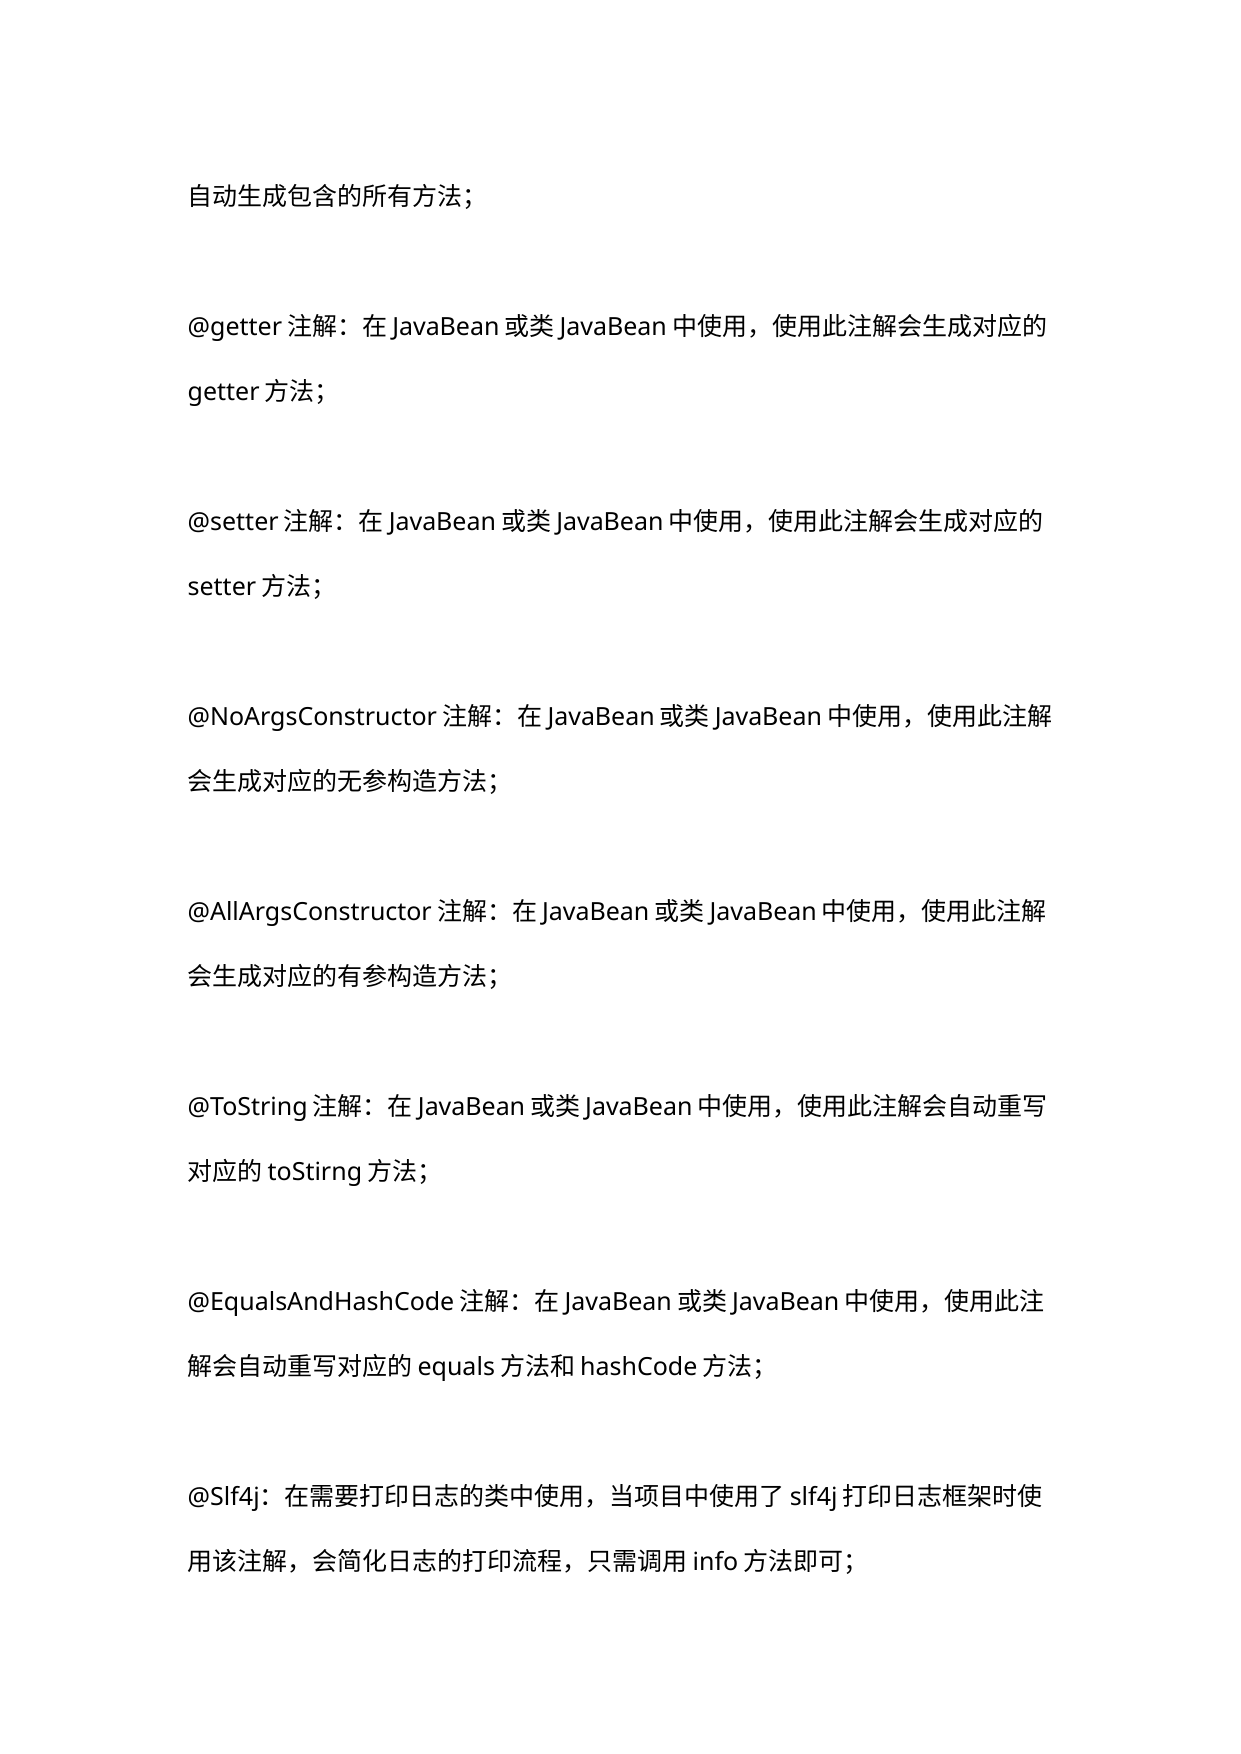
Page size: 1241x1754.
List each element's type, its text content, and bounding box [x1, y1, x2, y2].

text @NoArgsConstructor注解：在JavaBean或类JavaBean中使用，使用此注解会生成对应的无参构造方法； [187, 682, 1053, 812]
text @Slf4j：在需要打印日志的类中使用，当项目中使用了slf4j打印日志框架时使用该注解，会简化日志的打印流程，只需调用info方法即可； [187, 1462, 1053, 1592]
text @EqualsAndHashCode注解：在JavaBean或类JavaBean中使用，使用此注解会自动重写对应的equals方法和hashCode方法； [187, 1267, 1053, 1397]
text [187, 162, 1053, 227]
text @AllArgsConstructor注解：在JavaBean或类JavaBean中使用，使用此注解会生成对应的有参构造方法； [187, 877, 1053, 1007]
text @setter注解：在JavaBean或类JavaBean中使用，使用此注解会生成对应的setter方法； [187, 487, 1053, 617]
text @getter注解：在JavaBean或类JavaBean中使用，使用此注解会生成对应的getter方法； [187, 292, 1053, 422]
text @ToString注解：在JavaBean或类JavaBean中使用，使用此注解会自动重写对应的toStirng方法； [187, 1072, 1053, 1202]
